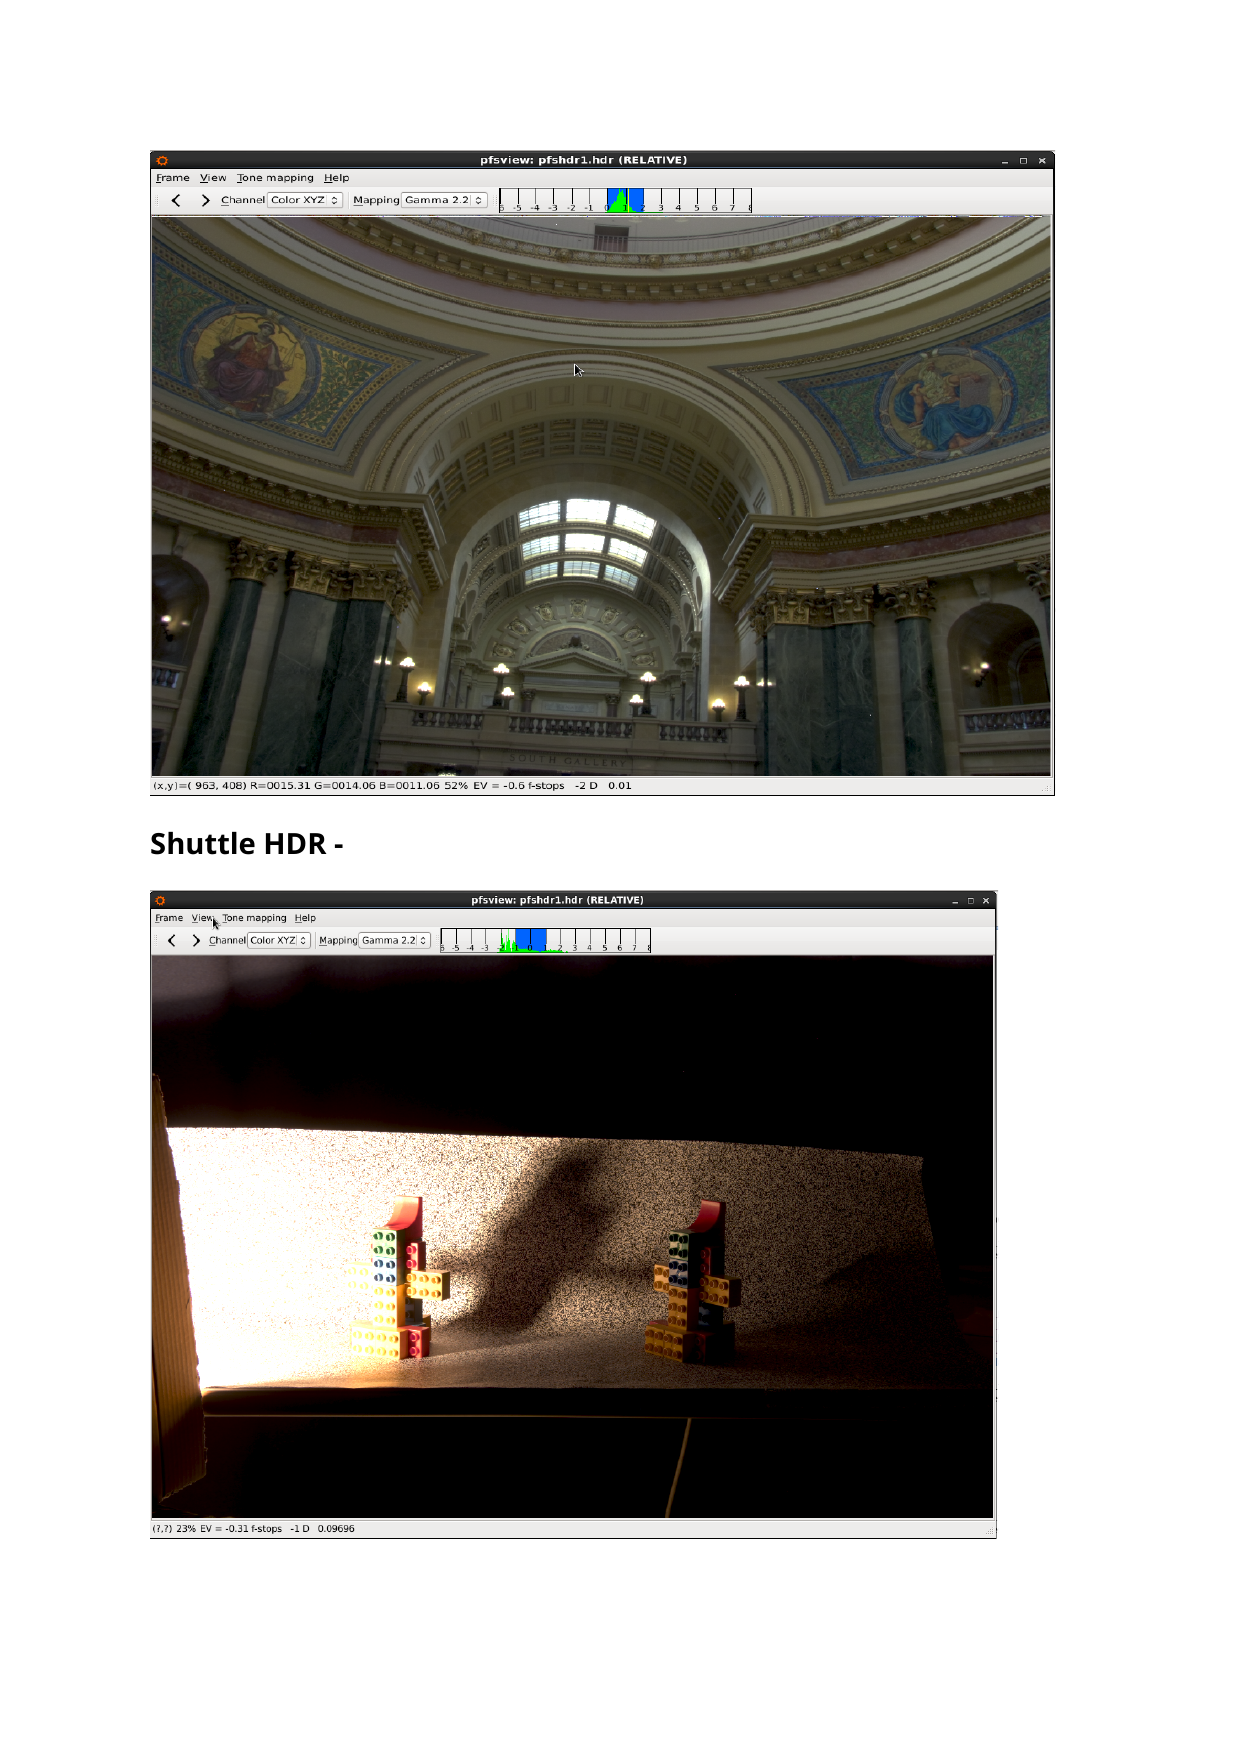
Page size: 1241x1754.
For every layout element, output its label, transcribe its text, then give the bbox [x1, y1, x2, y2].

picture [150, 890, 999, 1542]
picture [150, 150, 1055, 799]
text Shuttle HDR - [150, 823, 1090, 863]
